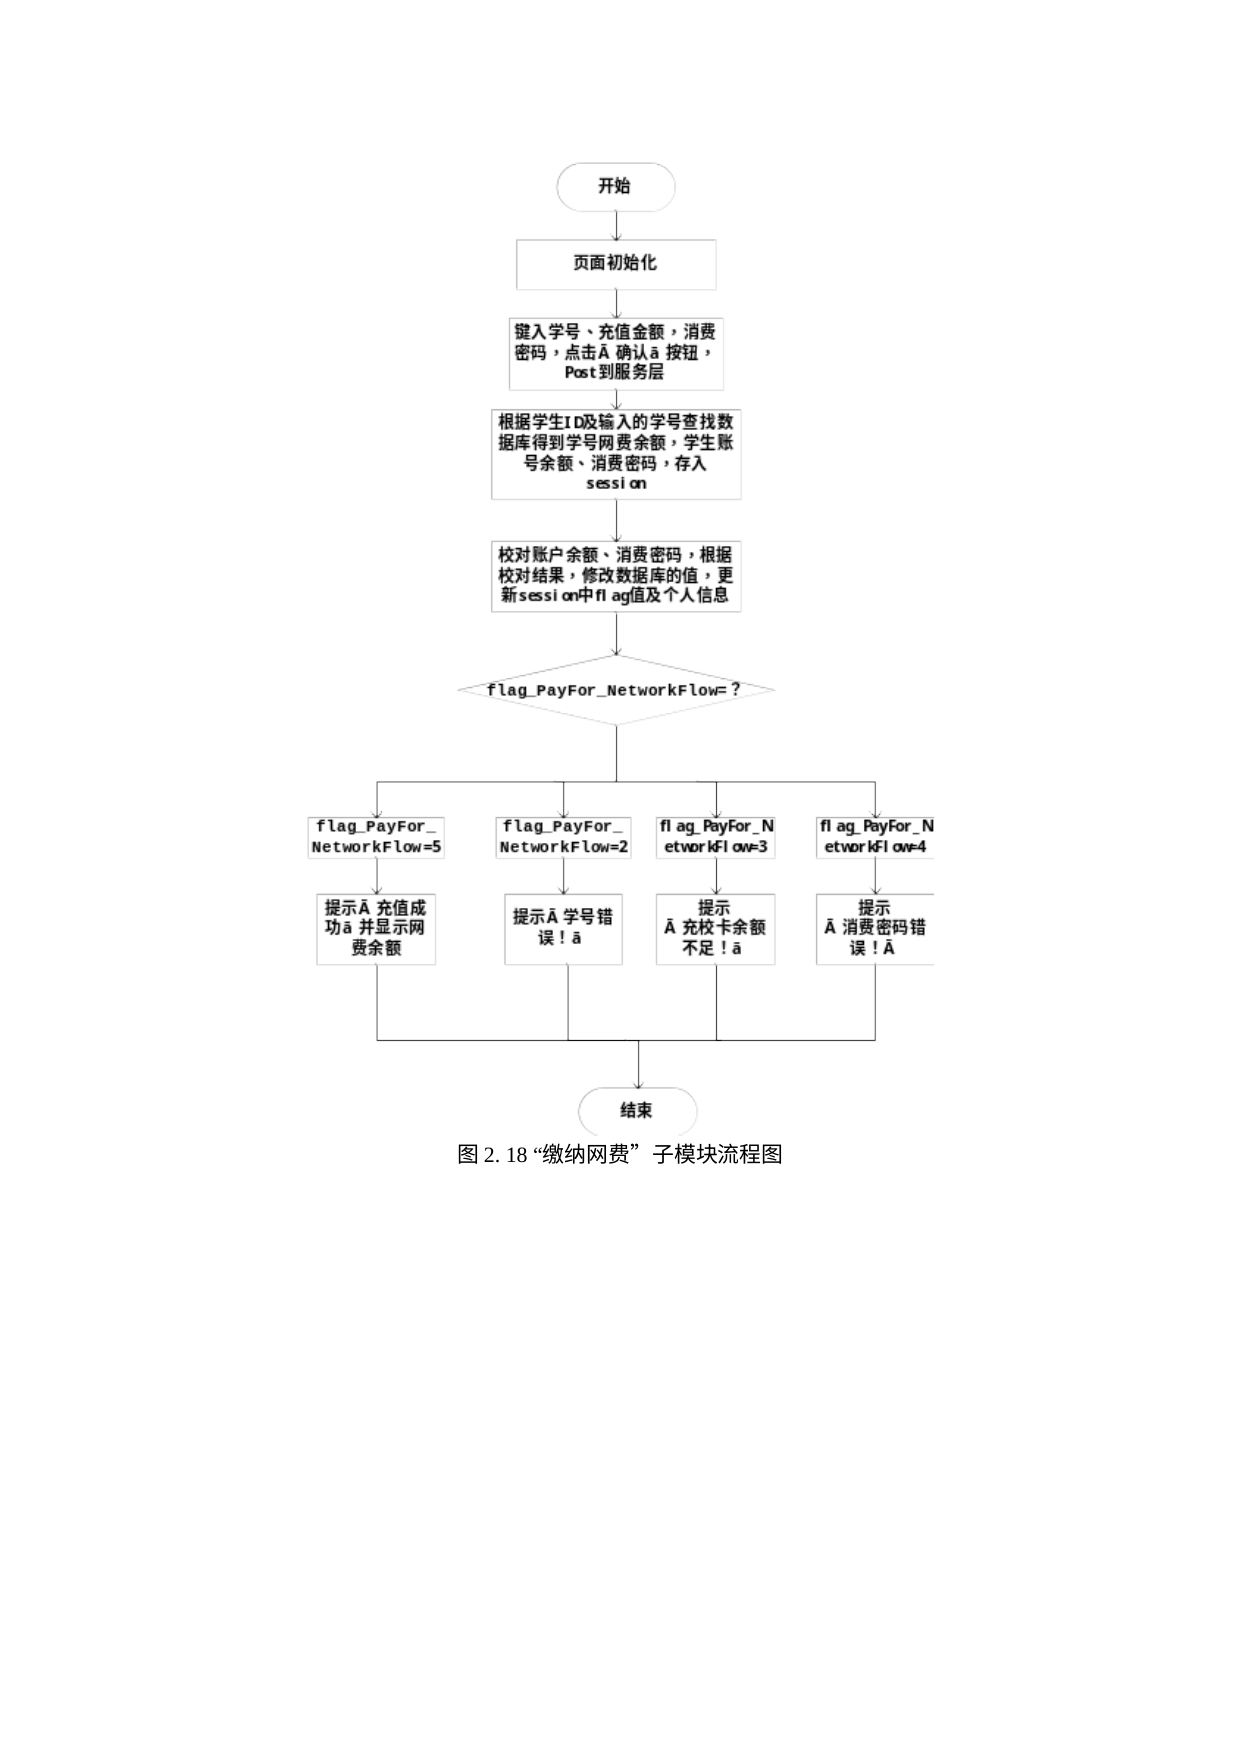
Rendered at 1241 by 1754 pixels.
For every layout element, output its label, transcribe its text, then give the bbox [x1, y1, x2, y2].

text 图 2. 18 “缴纳网费”子模块流程图 [187, 1137, 1053, 1169]
